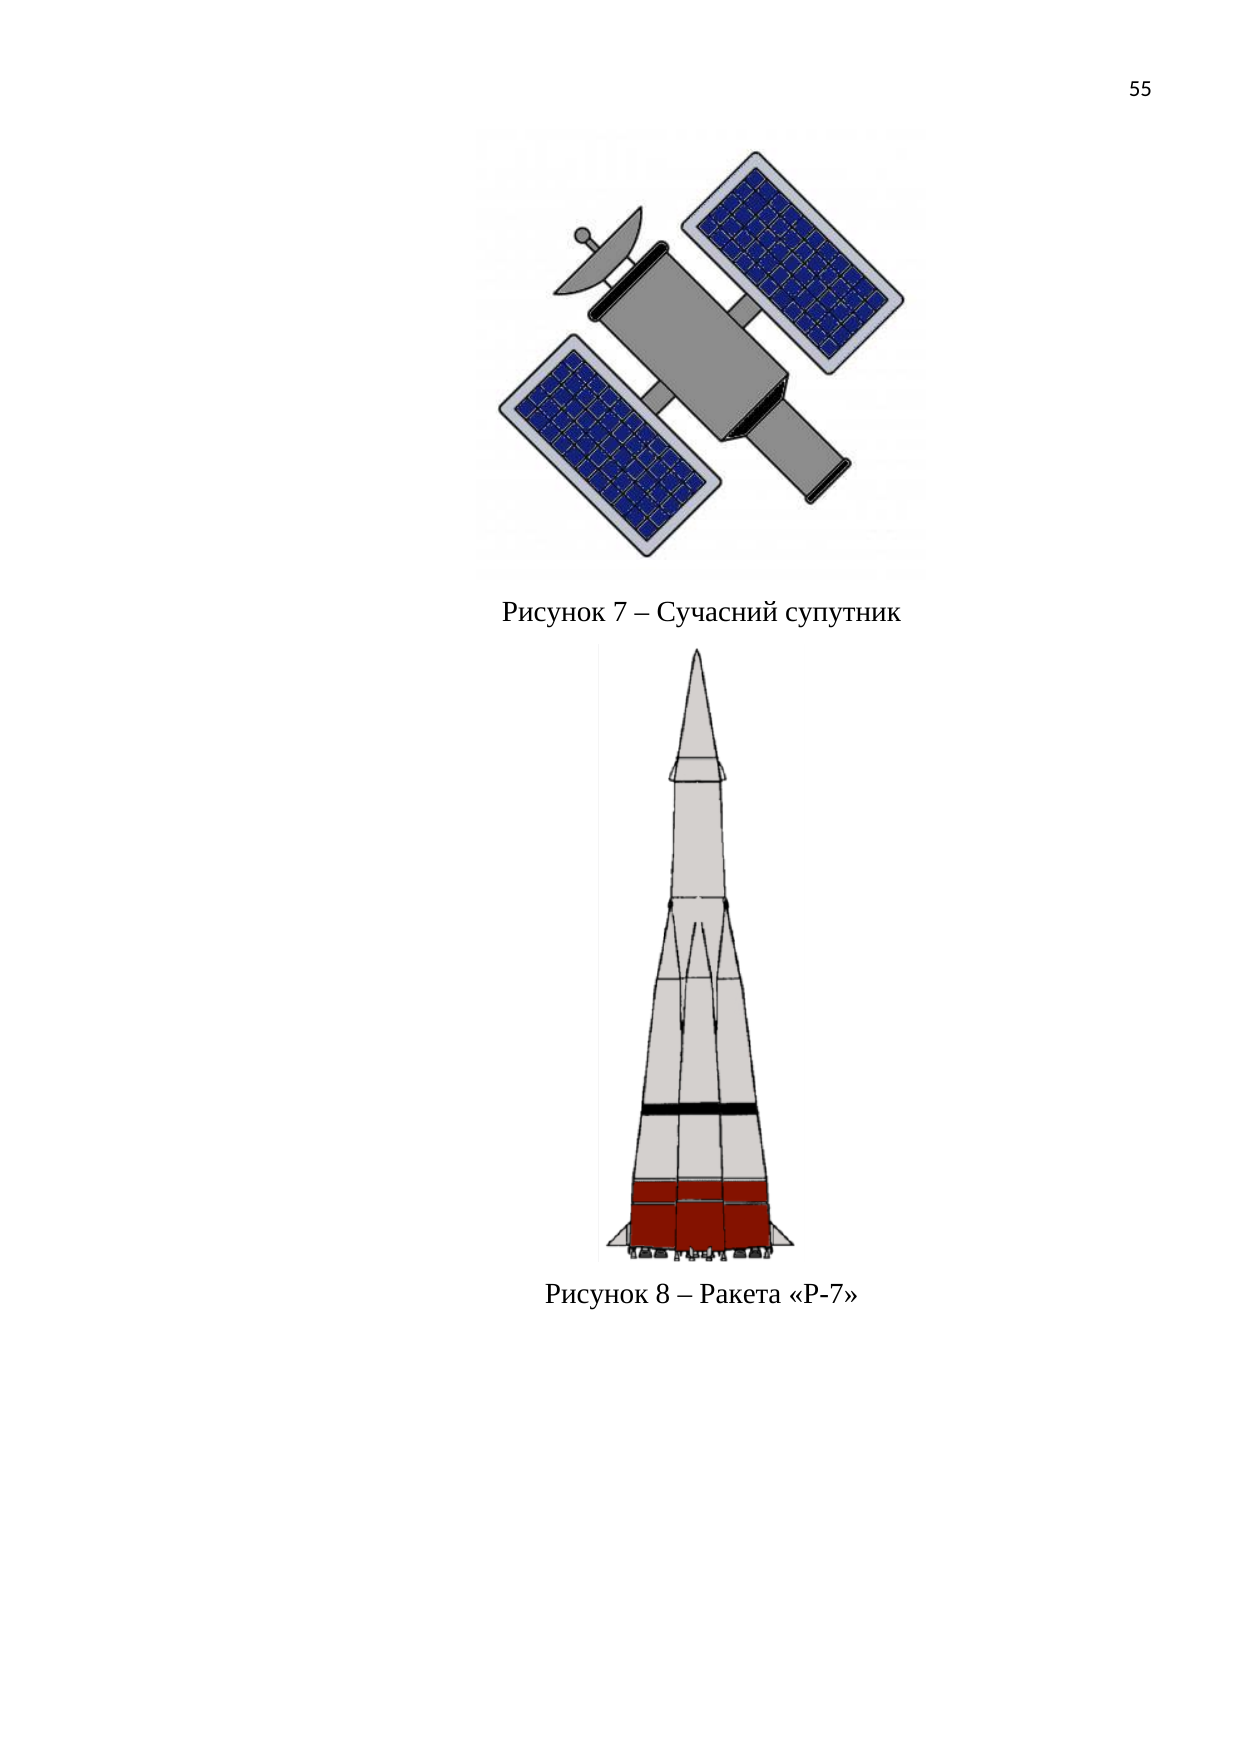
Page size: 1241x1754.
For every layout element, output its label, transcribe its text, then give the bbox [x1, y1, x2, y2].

picture [598, 644, 805, 1262]
picture [476, 129, 927, 580]
text Рисунок 7 – Сучасний супутник [177, 594, 1152, 627]
text Рисунок 8 – Ракета «Р-7» [177, 1276, 1152, 1309]
